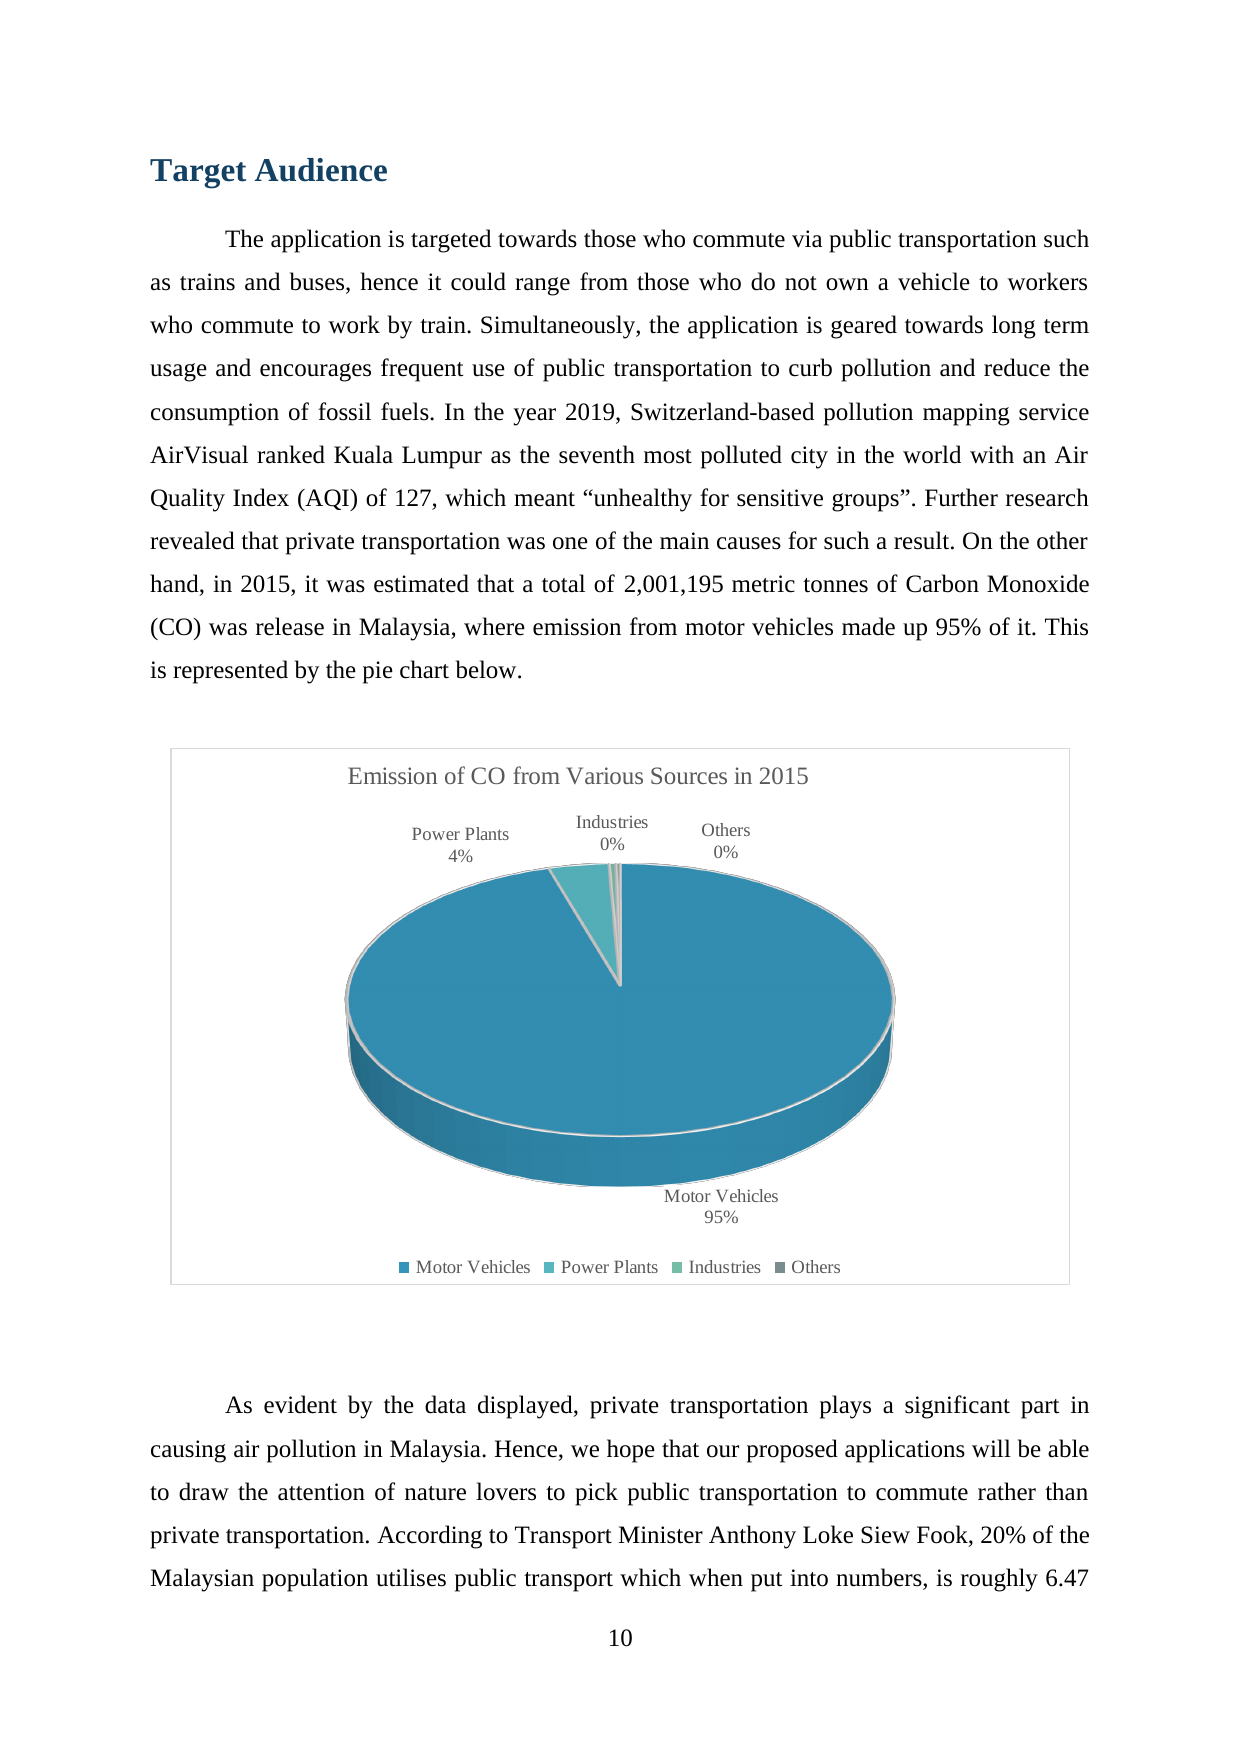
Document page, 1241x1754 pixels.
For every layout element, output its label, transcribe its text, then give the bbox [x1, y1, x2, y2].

subtitle Target Audience [150, 150, 1090, 188]
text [150, 1391, 1090, 1592]
text The application is targeted towards those who commute via public transportation such as trains and buses, hence it could range from those who do not own a vehicle to workers who commute to work by train. Simultaneously, the application is geared towards long term usage and encourages frequent use of public transportation to curb pollution and reduce the consumption of fossil fuels. In the year 2019, Switzerland-based pollution mapping service AirVisual ranked Kuala Lumpur as the seventh most polluted city in the world with an Air Quality Index (AQI) of 127, which meant “unhealthy for sensitive groups”. Further research revealed that private transportation was one of the main causes for such a result. On the other hand, in 2015, it was estimated that a total of 2,001,195 metric tonnes of Carbon Monoxide (CO) was release in Malaysia, where emission from motor vehicles made up 95% of it. This is represented by the pie chart below. [150, 224, 1090, 684]
